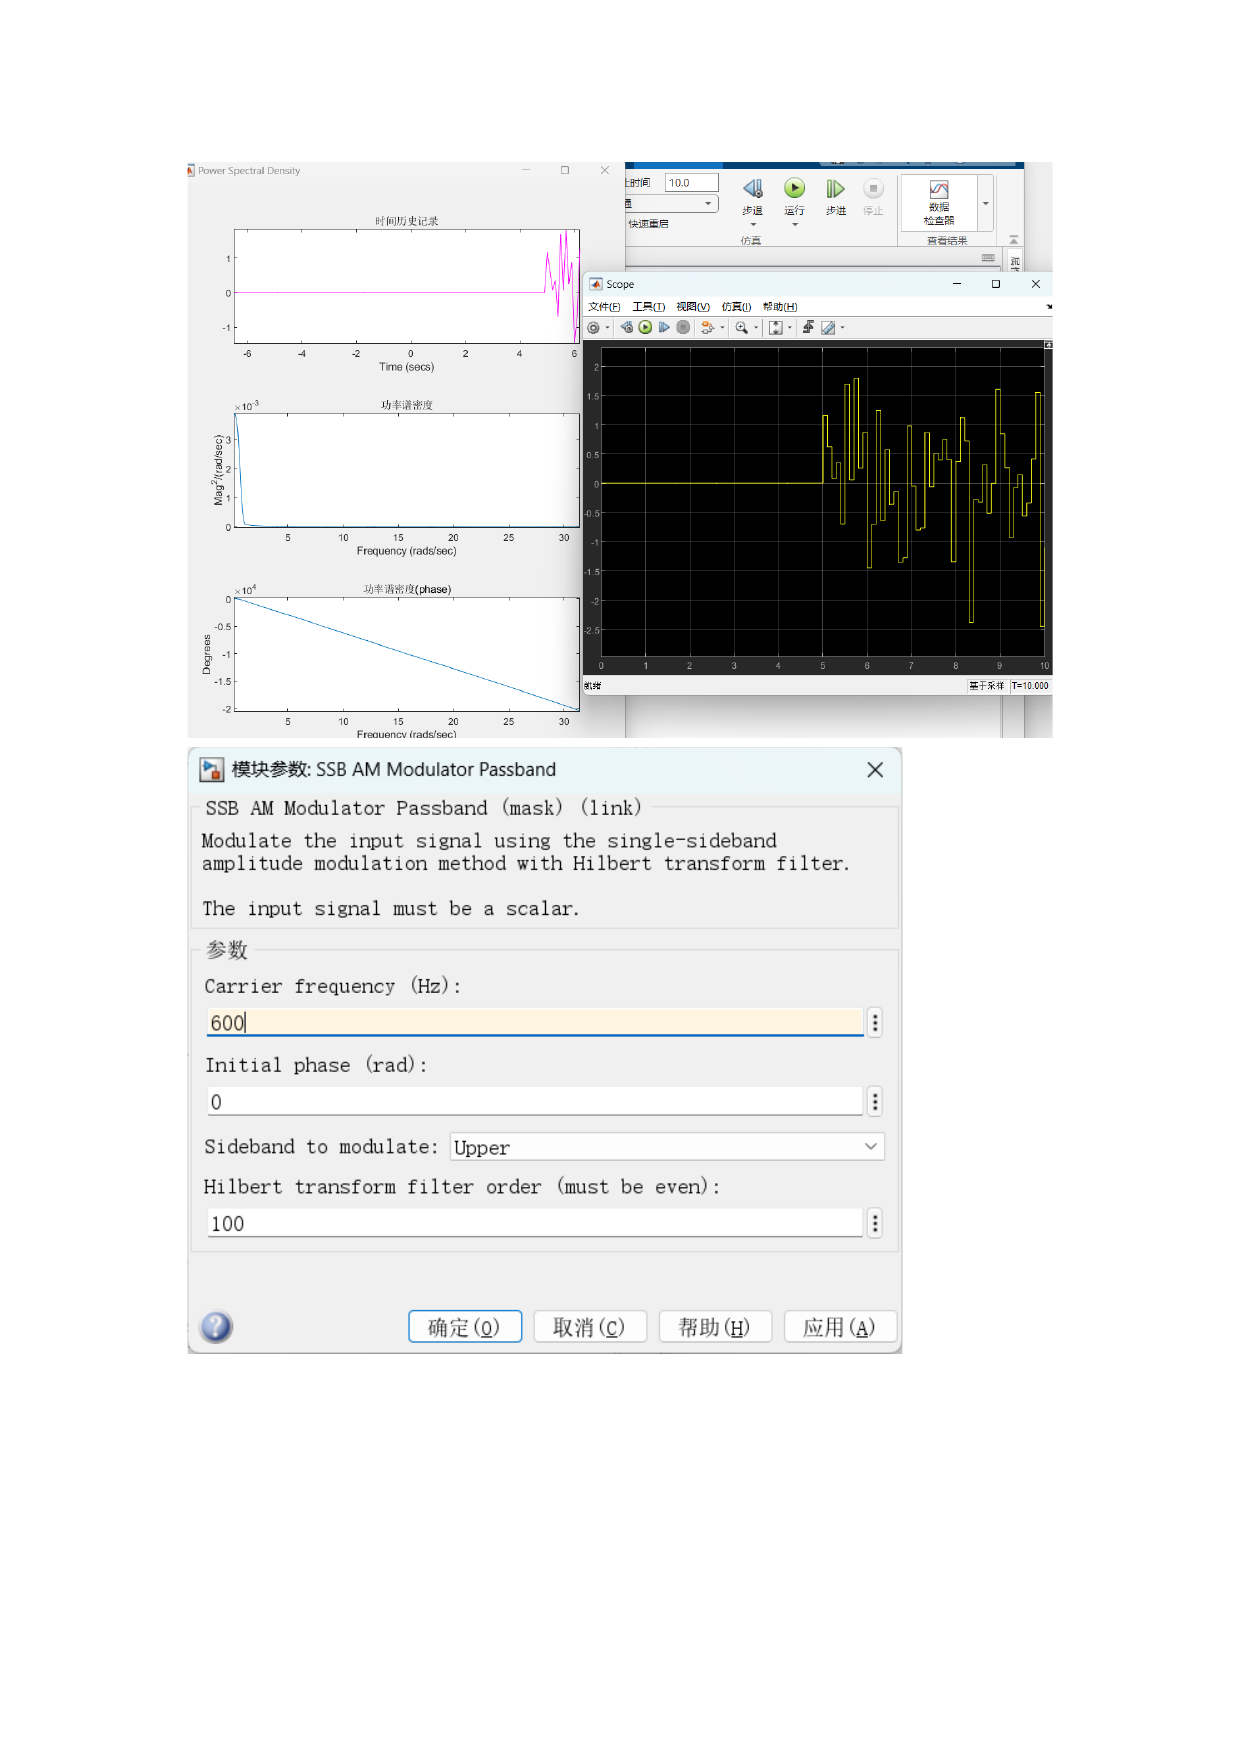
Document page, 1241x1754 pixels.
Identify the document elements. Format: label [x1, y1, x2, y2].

picture [187, 747, 903, 1354]
picture [187, 162, 1053, 738]
